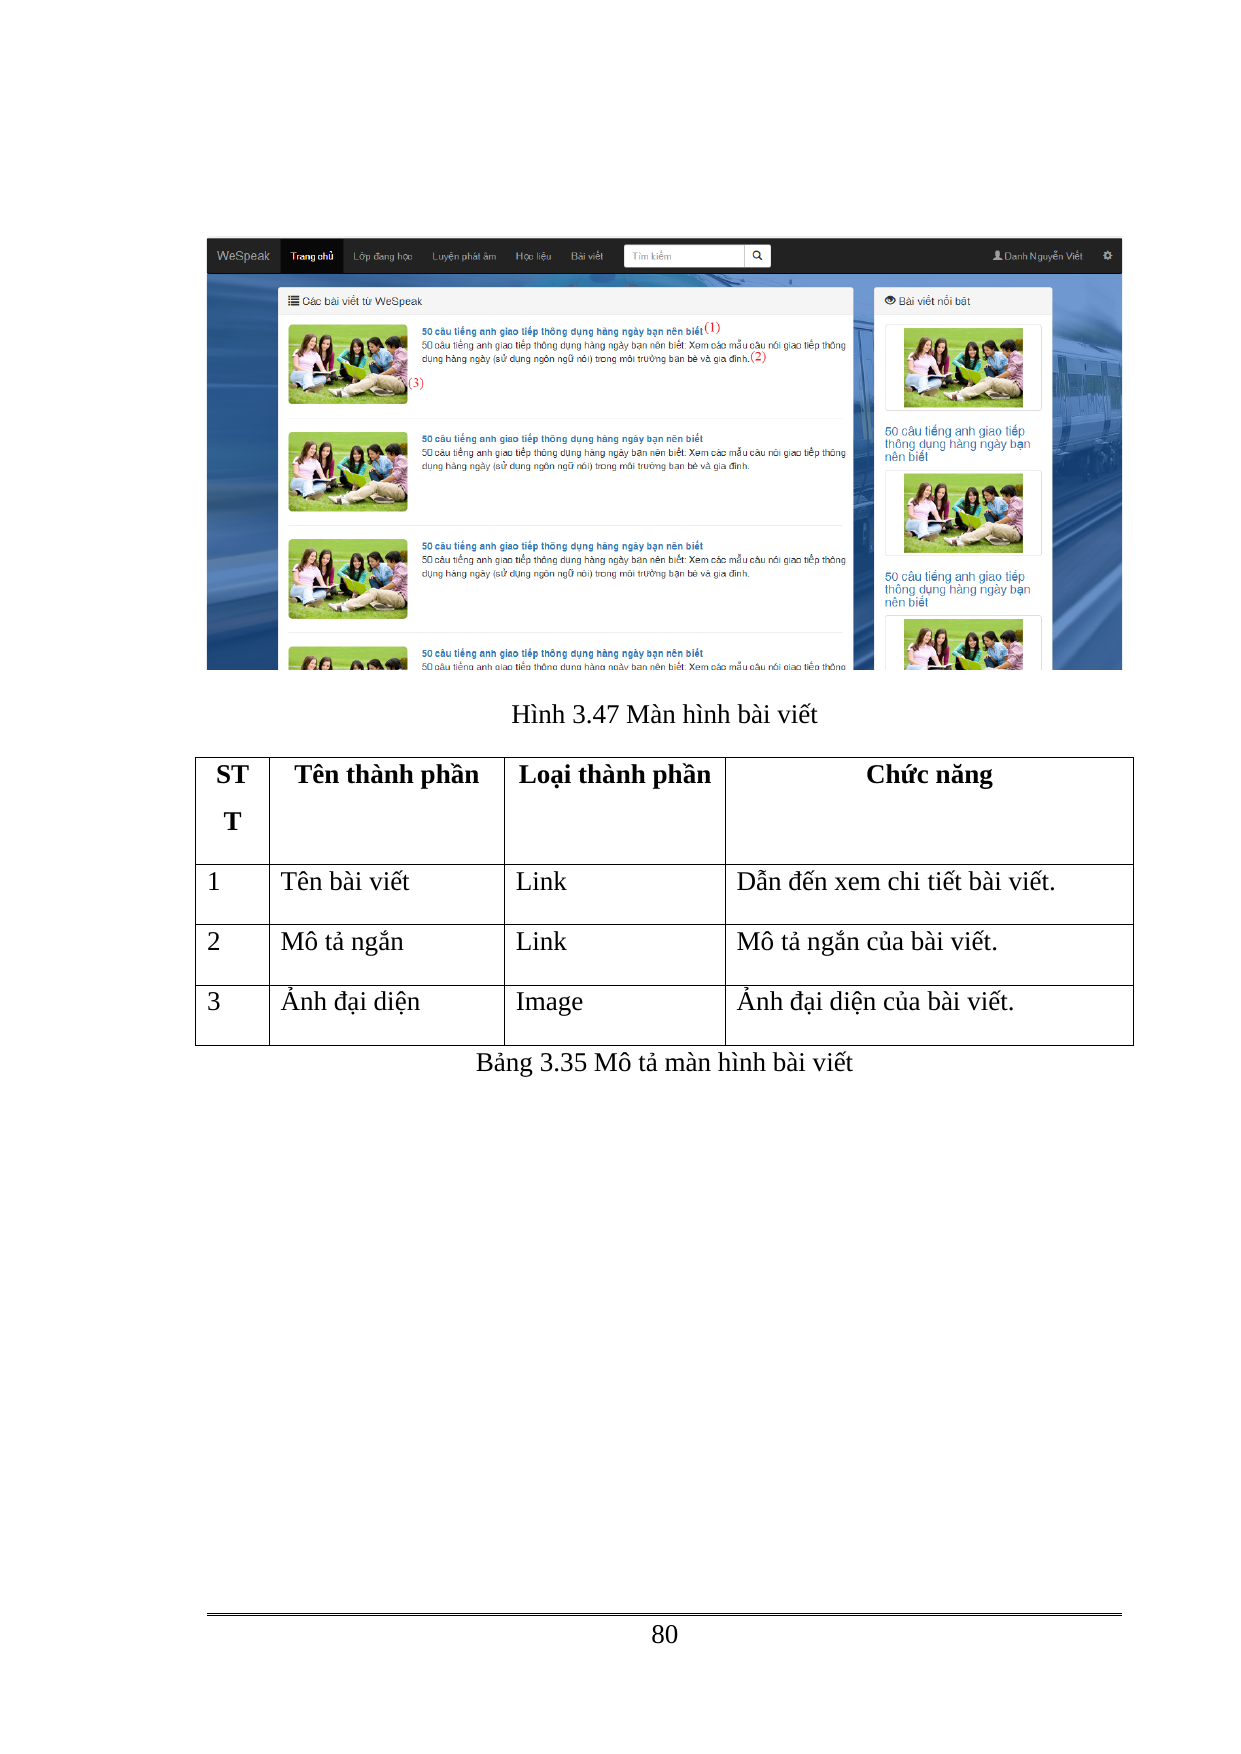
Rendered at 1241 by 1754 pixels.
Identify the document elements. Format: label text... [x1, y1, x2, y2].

table_cell Ảnh đại diện [270, 986, 504, 1045]
table_cell Link [505, 865, 725, 924]
table_header STT [196, 758, 269, 864]
table_header Loại thành phần [505, 758, 725, 864]
table_header Chức năng [726, 758, 1133, 864]
table_cell Ảnh đại diện của bài viết. [726, 986, 1133, 1045]
table_header Tên thành phần [270, 758, 504, 864]
table_cell Mô tả ngắn của bài viết. [726, 925, 1133, 984]
table_cell 1 [196, 865, 269, 924]
table_cell Tên bài viết [270, 865, 504, 924]
table_cell Dẫn đến xem chi tiết bài viết. [726, 865, 1133, 924]
table_cell 3 [196, 986, 269, 1045]
picture [206, 236, 1123, 670]
table_cell 2 [196, 925, 269, 984]
table_cell Mô tả ngắn [270, 925, 504, 984]
table_cell Image [505, 986, 725, 1045]
table_cell Link [505, 925, 725, 984]
text Bảng 3.35 Mô tả màn hình bài viết [207, 1046, 1122, 1077]
